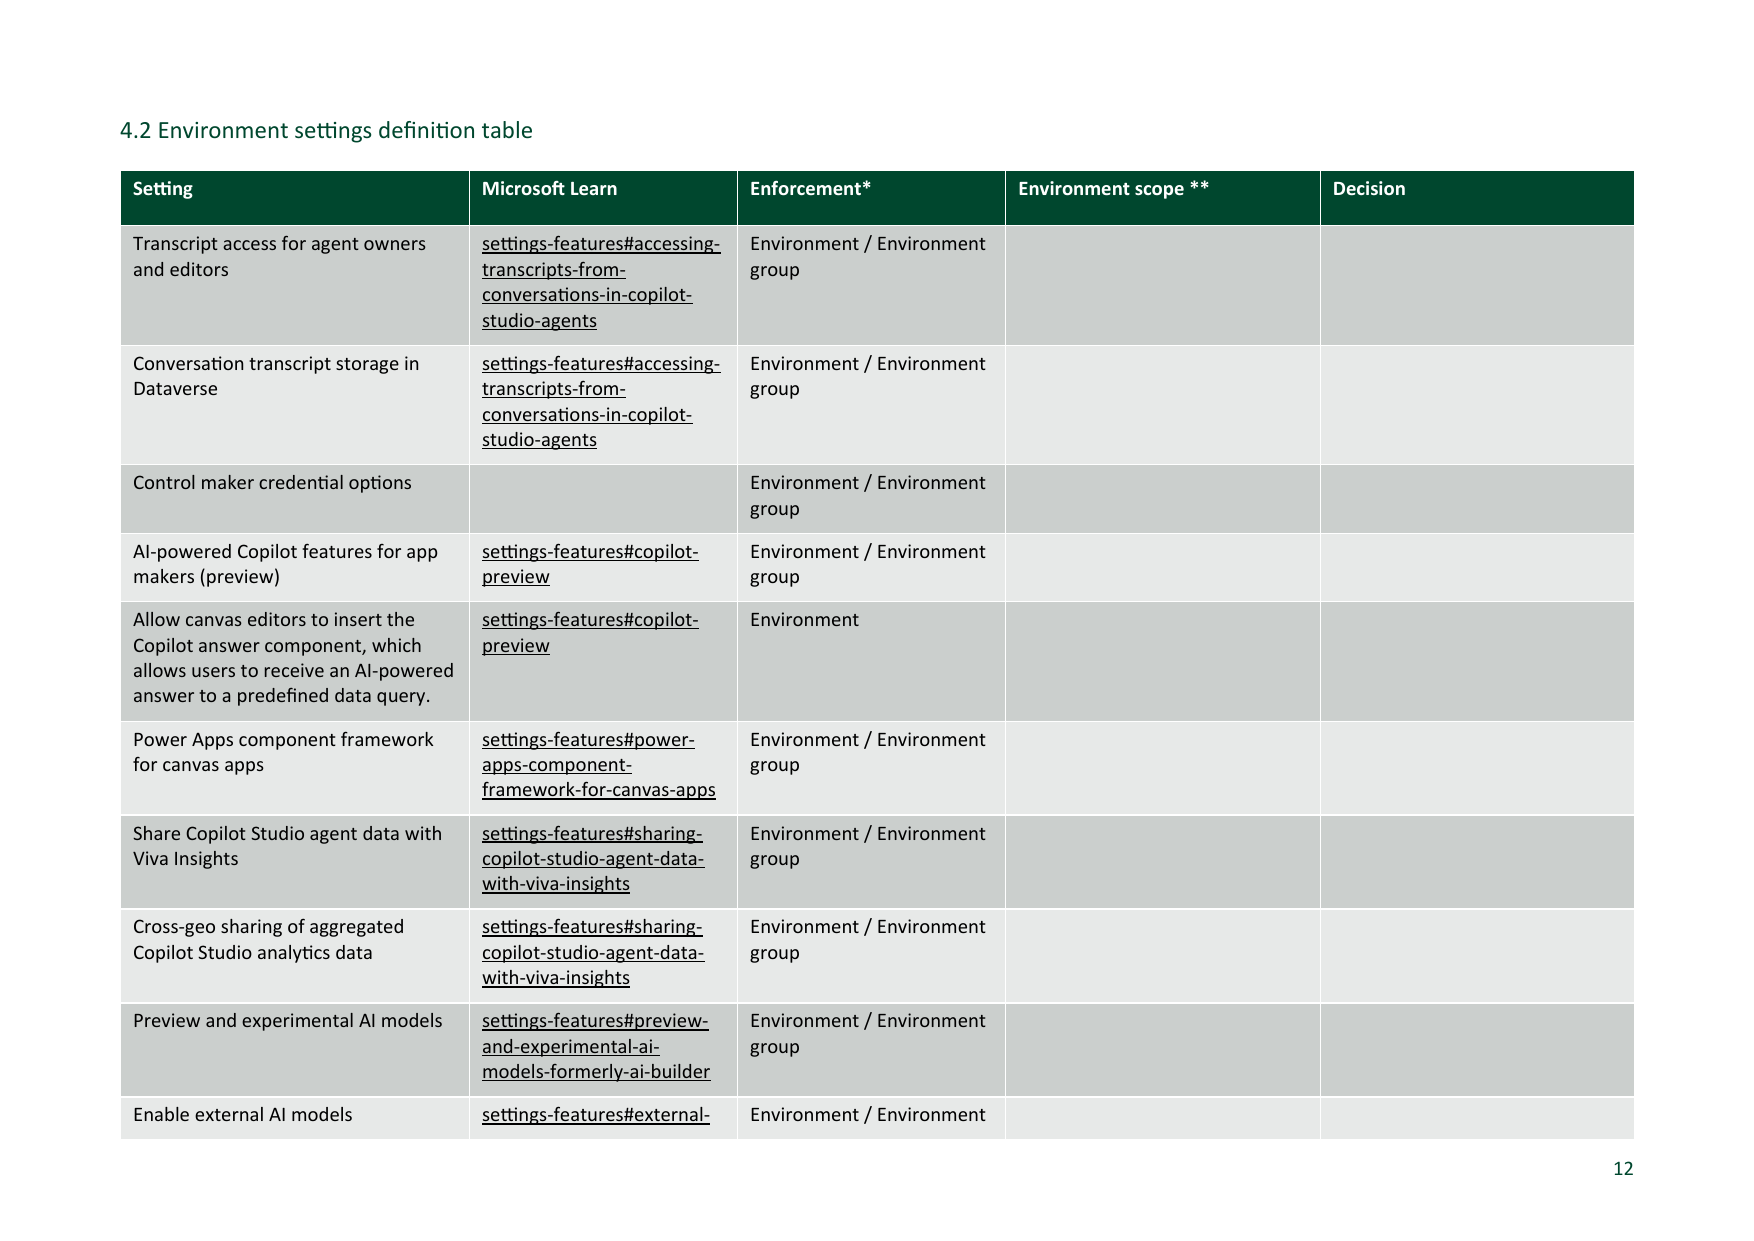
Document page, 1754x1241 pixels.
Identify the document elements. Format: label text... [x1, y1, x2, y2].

table_cell Environment / Environment group [738, 226, 1005, 345]
table_cell settings-features#accessing-transcripts-from-conversations-in-copilot-studio-agents [470, 346, 737, 464]
table_cell [1321, 1004, 1634, 1096]
table_cell settings-features#copilot-preview [470, 602, 737, 721]
table_cell [1321, 816, 1634, 908]
table_cell settings-features#copilot-preview [470, 534, 737, 601]
table_cell [1006, 346, 1320, 464]
table_cell [1006, 816, 1320, 908]
table_cell settings-features#preview-and-experimental-ai-models-formerly-ai-builder [470, 1004, 737, 1096]
table_cell Environment / Environment group [738, 346, 1005, 464]
table_cell [1321, 346, 1634, 464]
table_cell Transcript access for agent owners and editors [121, 226, 469, 345]
table_cell [1006, 226, 1320, 345]
table_cell [1006, 722, 1320, 814]
table_cell Environment / Environment group [738, 534, 1005, 601]
table_cell [1321, 1098, 1634, 1139]
table_cell [470, 465, 737, 533]
table_header Decision [1321, 171, 1634, 225]
table_cell Environment / Environment group [738, 465, 1005, 533]
table_cell AI-powered Copilot features for app makers (preview) [121, 534, 469, 601]
table_cell Environment / Environment group [738, 910, 1005, 1002]
table_cell Environment / Environment group [738, 722, 1005, 814]
table_cell [1321, 722, 1634, 814]
table_cell Environment [738, 602, 1005, 721]
table_cell [1006, 602, 1320, 721]
table_cell [1321, 465, 1634, 533]
table_cell Conversation transcript storage in Dataverse [121, 346, 469, 464]
subtitle Environment settings definition table [120, 113, 1634, 145]
table_cell [1321, 910, 1634, 1002]
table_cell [121, 1098, 469, 1139]
table_cell [1006, 534, 1320, 601]
table_cell Environment / Environment group [738, 816, 1005, 908]
table_cell Preview and experimental AI models [121, 1004, 469, 1096]
table_cell [1321, 226, 1634, 345]
table_cell [1321, 534, 1634, 601]
table_cell settings-features#power-apps-component-framework-for-canvas-apps [470, 722, 737, 814]
table_cell Control maker credential options [121, 465, 469, 533]
table_cell [1006, 1004, 1320, 1096]
table_cell Cross-geo sharing of aggregated Copilot Studio analytics data [121, 910, 469, 1002]
table_cell Allow canvas editors to insert the Copilot answer component, which allows users to receive an AI-powered answer to a predefined data query. [121, 602, 469, 721]
table_cell Power Apps component framework for canvas apps [121, 722, 469, 814]
table_cell [1006, 910, 1320, 1002]
table_header Setting [121, 171, 469, 225]
table_header Microsoft Learn [470, 171, 737, 225]
table_header Environment scope ** [1006, 171, 1320, 225]
table_cell [1321, 602, 1634, 721]
table_cell settings-features#sharing-copilot-studio-agent-data-with-viva-insights [470, 910, 737, 1002]
table_cell settings-features#accessing-transcripts-from-conversations-in-copilot-studio-agents [470, 226, 737, 345]
table_cell Share Copilot Studio agent data with Viva Insights [121, 816, 469, 908]
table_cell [470, 1098, 737, 1139]
table_cell Environment / Environment group [738, 1004, 1005, 1096]
table_cell settings-features#sharing-copilot-studio-agent-data-with-viva-insights [470, 816, 737, 908]
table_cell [738, 1098, 1005, 1139]
table_cell [1006, 1098, 1320, 1139]
table_cell [1006, 465, 1320, 533]
table_header Enforcement* [738, 171, 1005, 225]
